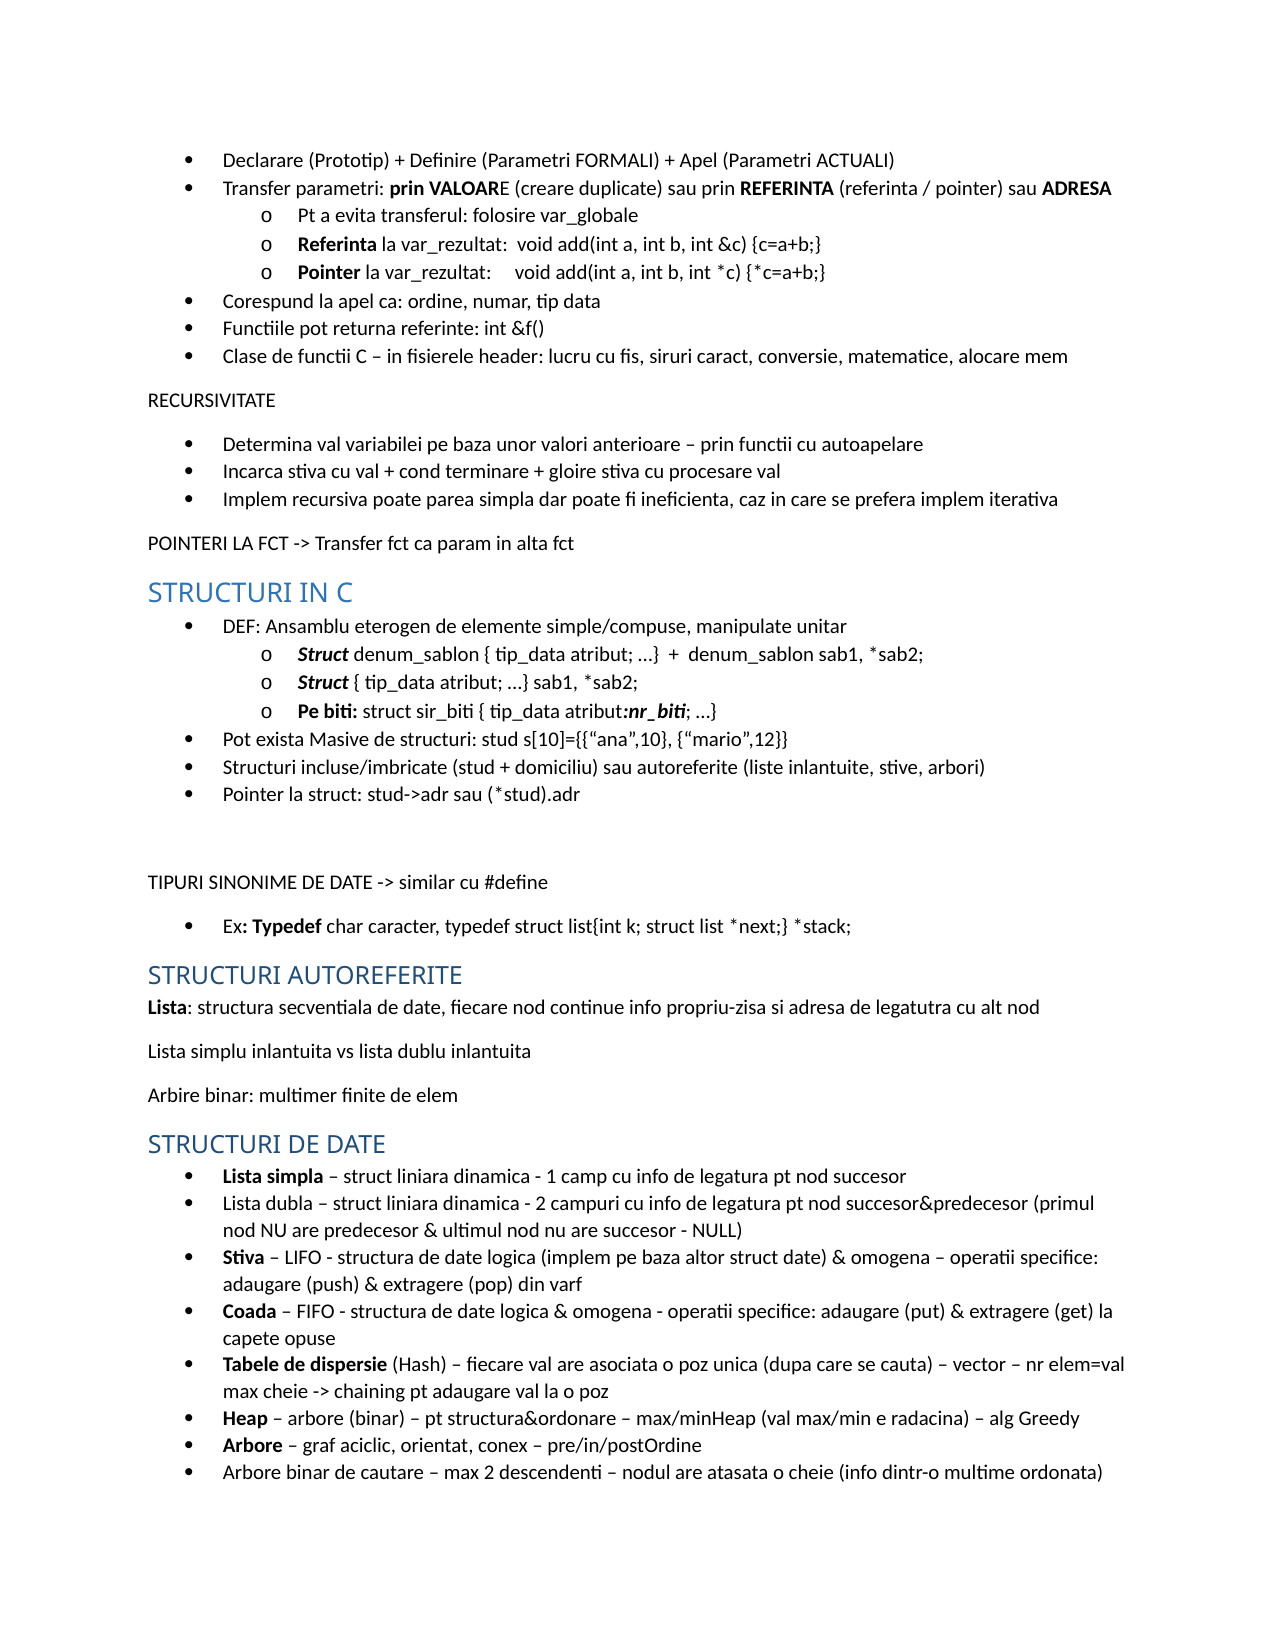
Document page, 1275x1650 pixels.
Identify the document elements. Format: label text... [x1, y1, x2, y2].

subtitle STRUCTURI DE DATE [148, 1127, 1127, 1161]
text Arbire binar: multimer finite de elem [148, 1083, 1127, 1108]
list Stiva – LIFO - structura de date logica (implem pe baza altor struct date) & omogena – operatii specifice: adaugare (push) & extragere (pop) din varf [185, 1244, 1127, 1296]
text TIPURI SINONIME DE DATE -> similar cu #define [148, 869, 1127, 895]
list Lista simpla – struct liniara dinamica - 1 camp cu info de legatura pt nod succesor [185, 1163, 1127, 1189]
list Pointer la struct: stud->adr sau (*stud).adr [185, 781, 1127, 807]
list Coada – FIFO - structura de date logica & omogena - operatii specifice: adaugare (put) & extragere (get) la capete opuse [185, 1298, 1127, 1350]
subtitle STRUCTURI AUTOREFERITE [148, 958, 1127, 992]
list Struct { tip_data atribut; …} sab1, *sab2; [260, 669, 1127, 696]
list Transfer parametri: prin VALOARE (creare duplicate) sau prin REFERINTA (referinta / pointer) sau ADRESA [185, 175, 1127, 200]
list Pointer la var_rezultat: void add(int a, int b, int *c) {*c=a+b;} [260, 259, 1127, 286]
list Arbore binar de cautare – max 2 descendenti – nodul are atasata o cheie (info dintr-o multime ordonata) [185, 1459, 1127, 1484]
list Corespund la apel ca: ordine, numar, tip data [185, 288, 1127, 313]
text POINTERI LA FCT -> Transfer fct ca param in alta fct [148, 530, 1127, 555]
list Pot exista Masive de structuri: stud s[10]={{“ana”,10}, {“mario”,12}} [185, 727, 1127, 752]
text Lista: structura secventiala de date, fiecare nod continue info propriu-zisa si adresa de legatutra cu alt nod [148, 994, 1127, 1020]
list DEF: Ansamblu eterogen de elemente simple/compuse, manipulate unitar [185, 614, 1127, 639]
list Ex: Typedef char caracter, typedef struct list{int k; struct list *next;} *stack; [185, 914, 1127, 939]
list Structuri incluse/imbricate (stud + domiciliu) sau autoreferite (liste inlantuite, stive, arbori) [185, 754, 1127, 779]
text Lista simplu inlantuita vs lista dublu inlantuita [148, 1038, 1127, 1064]
subtitle STRUCTURI IN C [148, 574, 1127, 611]
list Lista dubla – struct liniara dinamica - 2 campuri cu info de legatura pt nod succesor&predecesor (primul nod NU are predecesor & ultimul nod nu are succesor - NULL) [185, 1190, 1127, 1243]
list Declarare (Prototip) + Definire (Parametri FORMALI) + Apel (Parametri ACTUALI) [185, 148, 1127, 173]
list Pt a evita transferul: folosire var_globale [260, 202, 1127, 229]
list Implem recursiva poate parea simpla dar poate fi ineficienta, caz in care se prefera implem iterativa [185, 486, 1127, 511]
list Referinta la var_rezultat: void add(int a, int b, int &c) {c=a+b;} [260, 231, 1127, 257]
list Heap – arbore (binar) – pt structura&ordonare – max/minHeap (val max/min e radacina) – alg Greedy [185, 1405, 1127, 1431]
list Functiile pot returna referinte: int &f() [185, 315, 1127, 341]
text RECURSIVITATE [148, 387, 1127, 412]
list Struct denum_sablon { tip_data atribut; …} + denum_sablon sab1, *sab2; [260, 641, 1127, 667]
list Pe biti: struct sir_biti { tip_data atribut:nr_biti; …} [260, 698, 1127, 724]
list Clase de functii C – in fisierele header: lucru cu fis, siruri caract, conversie, matematice, alocare mem [185, 343, 1127, 368]
list Arbore – graf aciclic, orientat, conex – pre/in/postOrdine [185, 1432, 1127, 1458]
list Incarca stiva cu val + cond terminare + gloire stiva cu procesare val [185, 458, 1127, 484]
list Tabele de dispersie (Hash) – fiecare val are asociata o poz unica (dupa care se cauta) – vector – nr elem=val max cheie -> chaining pt adaugare val la o poz [185, 1352, 1127, 1404]
list Determina val variabilei pe baza unor valori anterioare – prin functii cu autoapelare [185, 431, 1127, 456]
